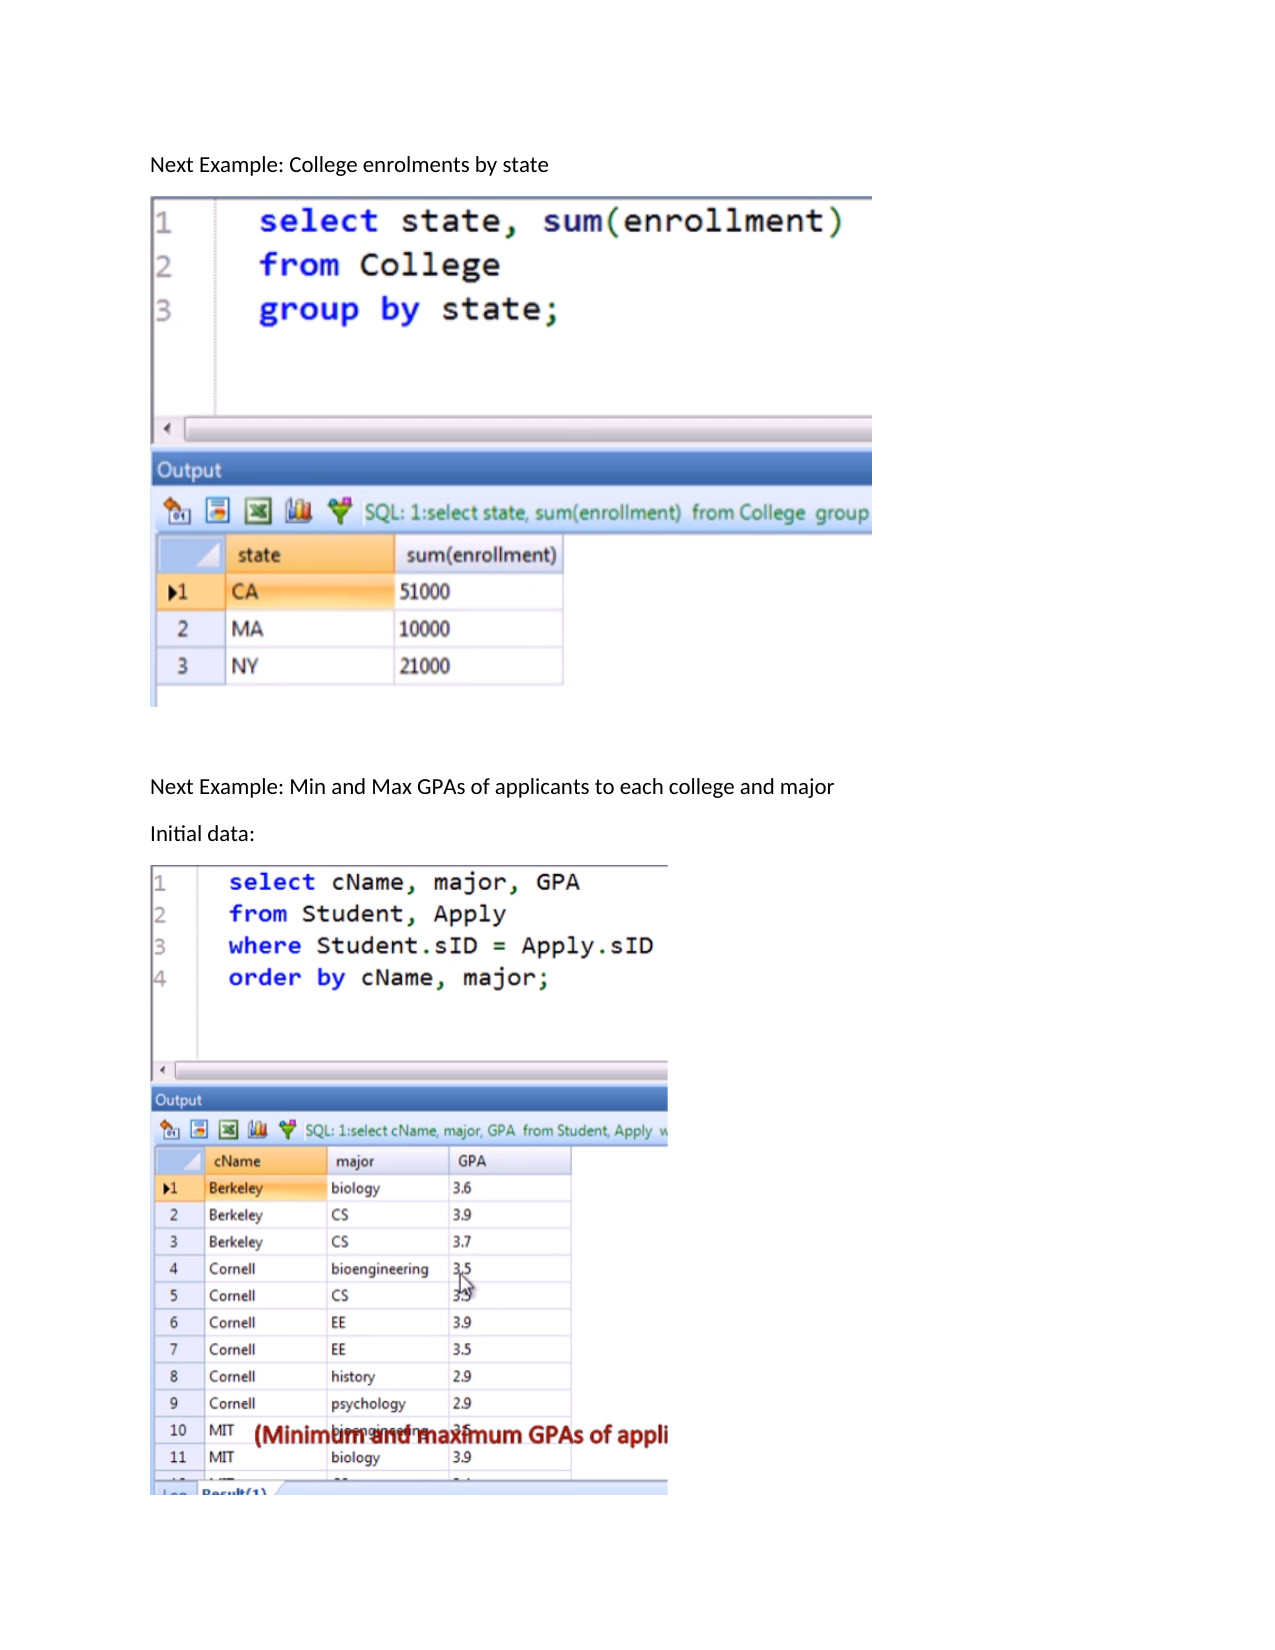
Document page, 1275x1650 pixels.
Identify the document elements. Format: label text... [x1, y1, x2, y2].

text Initial data: [150, 819, 1125, 847]
text Next Example: Min and Max GPAs of applicants to each college and major [150, 772, 1125, 800]
picture [150, 865, 668, 1495]
picture [150, 196, 872, 707]
text Next Example: College enrolments by state [150, 150, 1125, 178]
